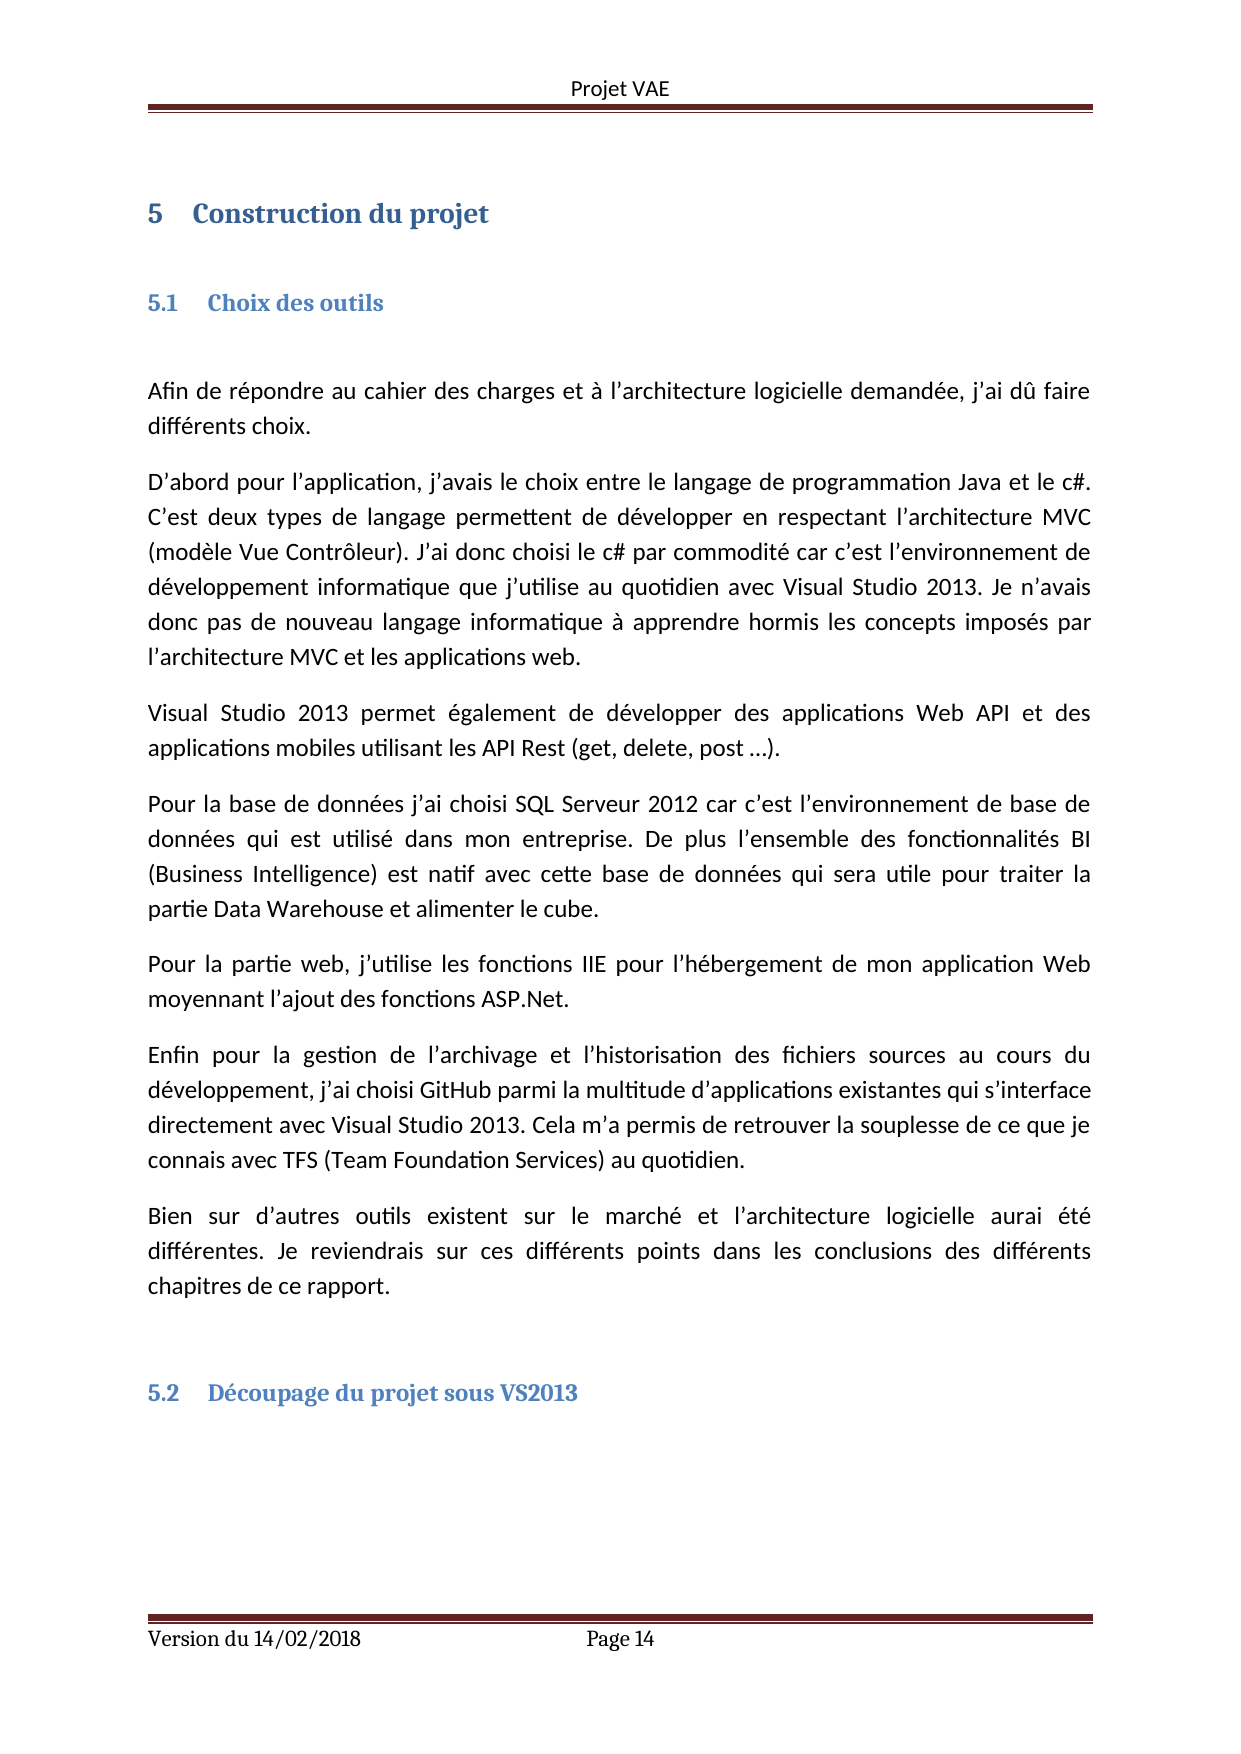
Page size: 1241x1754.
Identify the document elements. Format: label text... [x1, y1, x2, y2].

text Afin de répondre au cahier des charges et à l’architecture logicielle demandée, j’ai dû faire différents choix. [148, 375, 1093, 441]
text Bien sur d’autres outils existent sur le marché et l’architecture logicielle aurai été différentes. Je reviendrais sur ces différents points dans les conclusions des différents chapitres de ce rapport. [148, 1200, 1093, 1301]
subtitle Construction du projet [148, 198, 1093, 231]
subtitle Choix des outils [148, 289, 1093, 318]
text Visual Studio 2013 permet également de développer des applications Web API et des applications mobiles utilisant les API Rest (get, delete, post …). [148, 697, 1093, 762]
text Pour la base de données j’ai choisi SQL Serveur 2012 car c’est l’environnement de base de données qui est utilisé dans mon entreprise. De plus l’ensemble des fonctionnalités BI (Business Intelligence) est natif avec cette base de données qui sera utile pour traiter la partie Data Warehouse et alimenter le cube. [148, 788, 1093, 923]
text Enfin pour la gestion de l’archivage et l’historisation des fichiers sources au cours du développement, j’ai choisi GitHub parmi la multitude d’applications existantes qui s’interface directement avec Visual Studio 2013. Cela m’a permis de retrouver la souplesse de ce que je connais avec TFS (Team Foundation Services) au quotidien. [148, 1039, 1093, 1175]
text Pour la partie web, j’utilise les fonctions IIE pour l’hébergement de mon application Web moyennant l’ajout des fonctions ASP.Net. [148, 948, 1093, 1014]
text D’abord pour l’application, j’avais le choix entre le langage de programmation Java et le c#. C’est deux types de langage permettent de développer en respectant l’architecture MVC (modèle Vue Contrôleur). J’ai donc choisi le c# par commodité car c’est l’environnement de développement informatique que j’utilise au quotidien avec Visual Studio 2013. Je n’avais donc pas de nouveau langage informatique à apprendre hormis les concepts imposés par l’architecture MVC et les applications web. [148, 466, 1093, 672]
subtitle Découpage du projet sous VS2013 [148, 1379, 1093, 1408]
